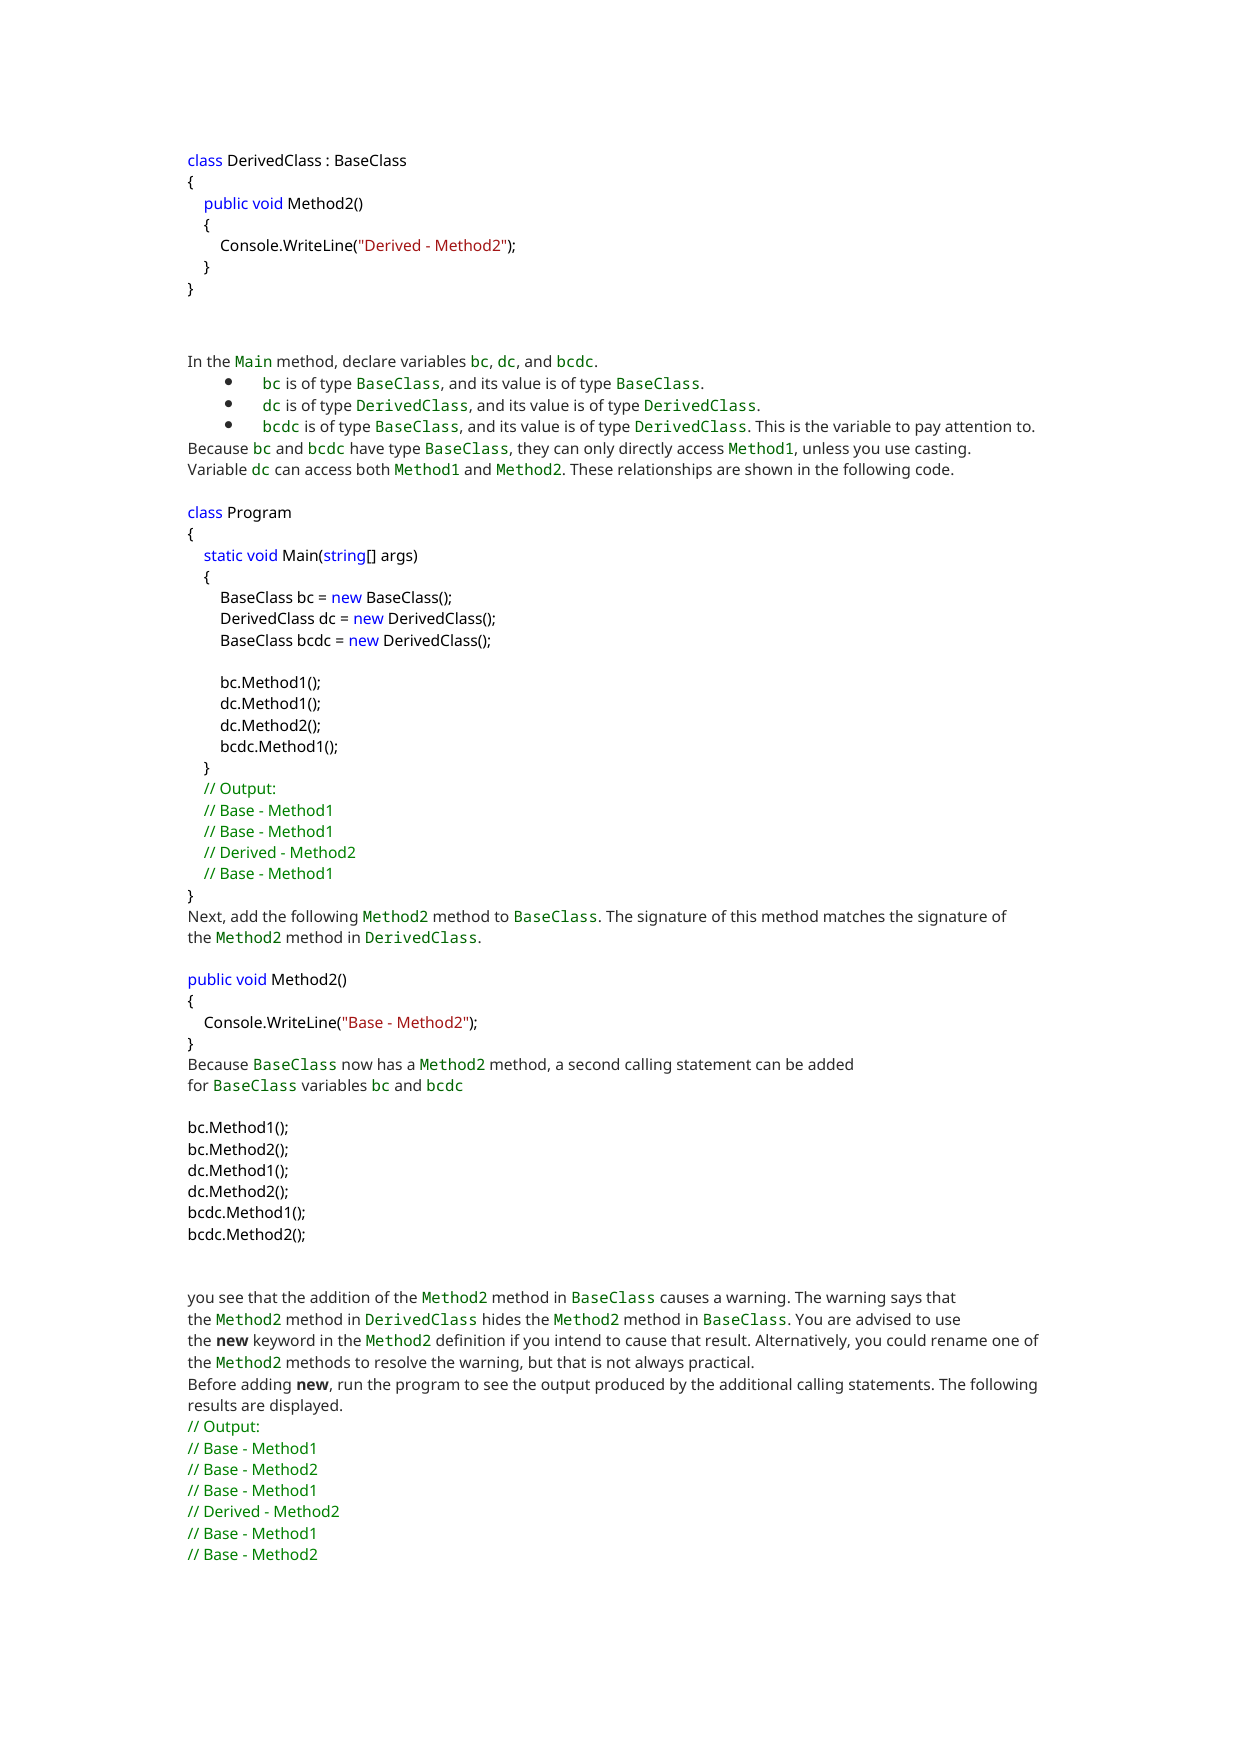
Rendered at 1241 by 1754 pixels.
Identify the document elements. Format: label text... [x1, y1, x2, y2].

text bc.Method1(); [187, 672, 1053, 693]
text } [187, 277, 1053, 299]
text // Output: [187, 778, 1053, 799]
text BaseClass bcdc = new DerivedClass(); [187, 629, 1053, 651]
text // Base - Method1 [187, 863, 1053, 884]
text Console.WriteLine("Derived - Method2"); [187, 235, 1053, 256]
text Before adding new, run the program to see the output produced by the additional calling statements. The following results are displayed. [187, 1373, 1053, 1416]
text Because bc and bcdc have type BaseClass, they can only directly access Method1, unless you use casting. Variable dc can access both Method1 and Method2. These relationships are shown in the following code. [187, 437, 1053, 480]
text { [187, 214, 1053, 235]
list dc is of type DerivedClass, and its value is of type DerivedClass. [225, 394, 1053, 416]
list bcdc is of type BaseClass, and its value is of type DerivedClass. This is the variable to pay attention to. [225, 416, 1053, 437]
text you see that the addition of the Method2 method in BaseClass causes a warning. The warning says that the Method2 method in DerivedClass hides the Method2 method in BaseClass. You are advised to use the new keyword in the Method2 definition if you intend to cause that result. Alternatively, you could rename one of the Method2 methods to resolve the warning, but that is not always practical. [187, 1287, 1053, 1373]
text // Base - Method1 [187, 1522, 1053, 1544]
text { [187, 990, 1053, 1011]
list bc is of type BaseClass, and its value is of type BaseClass. [225, 372, 1053, 394]
text // Base - Method1 [187, 821, 1053, 842]
text In the Main method, declare variables bc, dc, and bcdc. [187, 351, 1053, 372]
text } [187, 1033, 1053, 1054]
text Next, add the following Method2 method to BaseClass. The signature of this method matches the signature of the Method2 method in DerivedClass. [187, 906, 1053, 948]
text bcdc.Method1(); [187, 1202, 1053, 1223]
text // Base - Method2 [187, 1544, 1053, 1565]
text BaseClass bc = new BaseClass(); [187, 587, 1053, 608]
text { [187, 171, 1053, 192]
text // Output: [187, 1416, 1053, 1437]
text // Base - Method2 [187, 1459, 1053, 1480]
text bc.Method1(); [187, 1117, 1053, 1138]
text // Base - Method1 [187, 799, 1053, 821]
text dc.Method1(); [187, 1160, 1053, 1181]
text Console.WriteLine("Base - Method2"); [187, 1011, 1053, 1033]
text static void Main(string[] args) [187, 544, 1053, 566]
text public void Method2() [187, 192, 1053, 214]
text bcdc.Method2(); [187, 1223, 1053, 1245]
text // Base - Method1 [187, 1437, 1053, 1459]
text dc.Method1(); [187, 693, 1053, 714]
text dc.Method2(); [187, 1181, 1053, 1202]
text } [187, 884, 1053, 906]
text bc.Method2(); [187, 1138, 1053, 1160]
text } [187, 757, 1053, 778]
text Because BaseClass now has a Method2 method, a second calling statement can be added for BaseClass variables bc and bcdc [187, 1054, 1053, 1096]
text bcdc.Method1(); [187, 736, 1053, 757]
text class DerivedClass : BaseClass [187, 150, 1053, 171]
text class Program [187, 502, 1053, 523]
text // Base - Method1 [187, 1480, 1053, 1501]
text dc.Method2(); [187, 714, 1053, 736]
text { [187, 566, 1053, 587]
text // Derived - Method2 [187, 842, 1053, 863]
text } [187, 256, 1053, 277]
text // Derived - Method2 [187, 1501, 1053, 1522]
text public void Method2() [187, 969, 1053, 990]
text { [187, 523, 1053, 544]
text DerivedClass dc = new DerivedClass(); [187, 608, 1053, 629]
